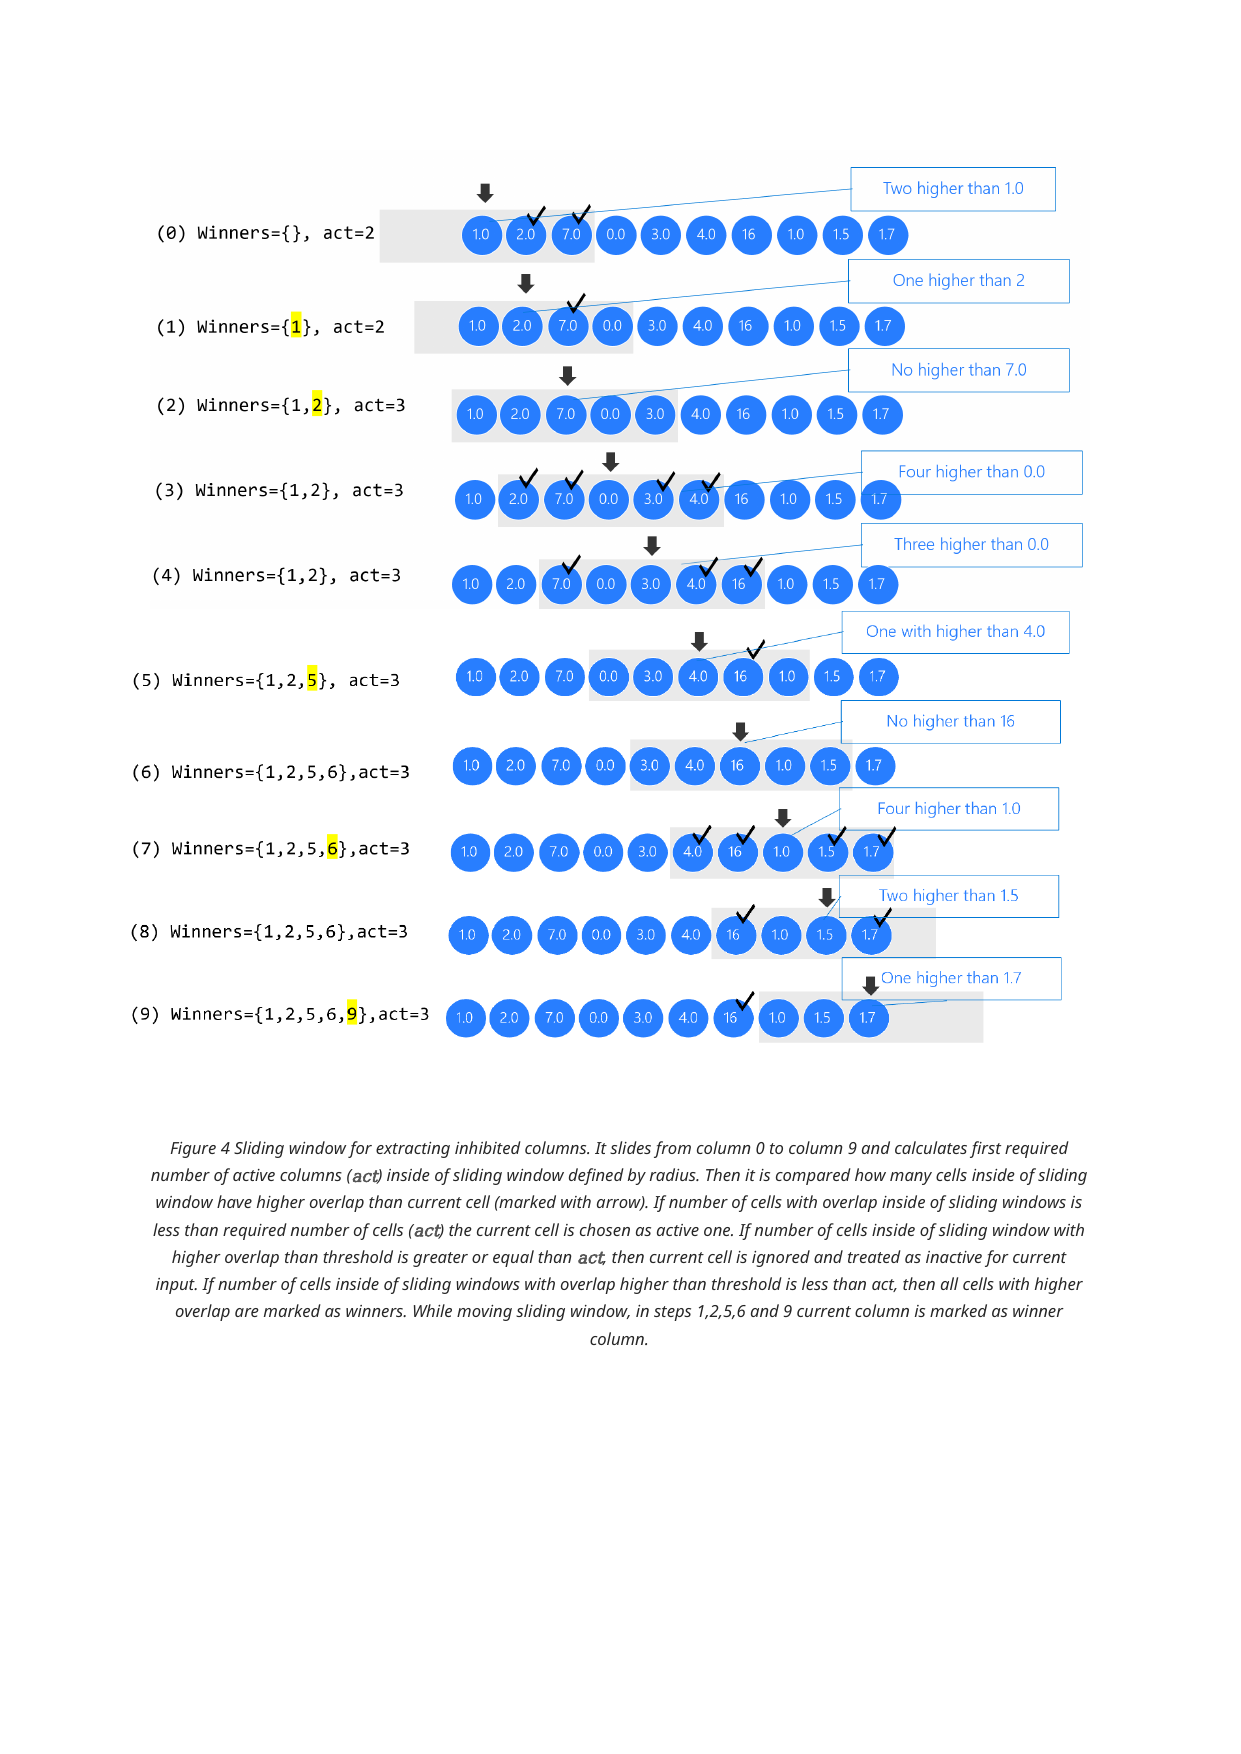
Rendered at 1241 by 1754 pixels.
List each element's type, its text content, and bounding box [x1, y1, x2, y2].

picture [131, 150, 1091, 1053]
